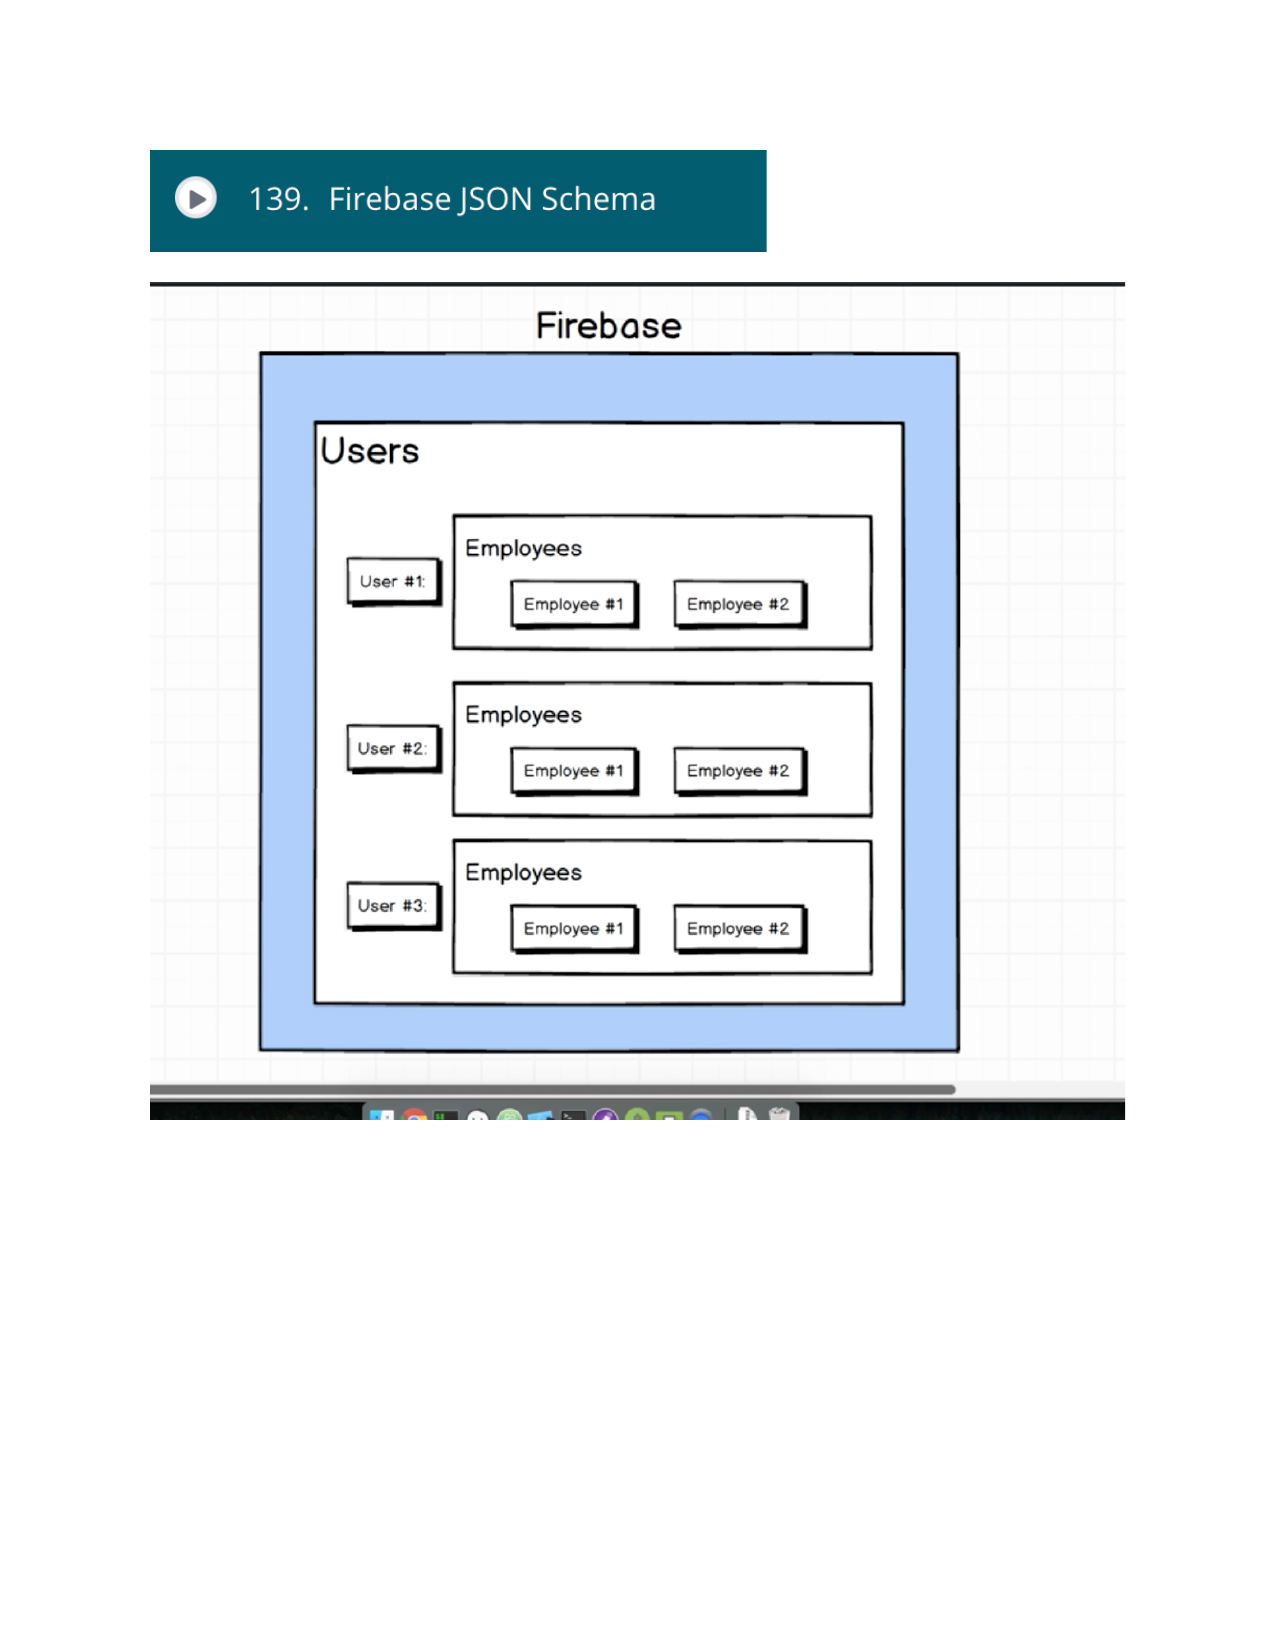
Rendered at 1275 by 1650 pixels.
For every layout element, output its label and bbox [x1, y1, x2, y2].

picture [150, 150, 767, 252]
picture [150, 282, 1125, 1120]
